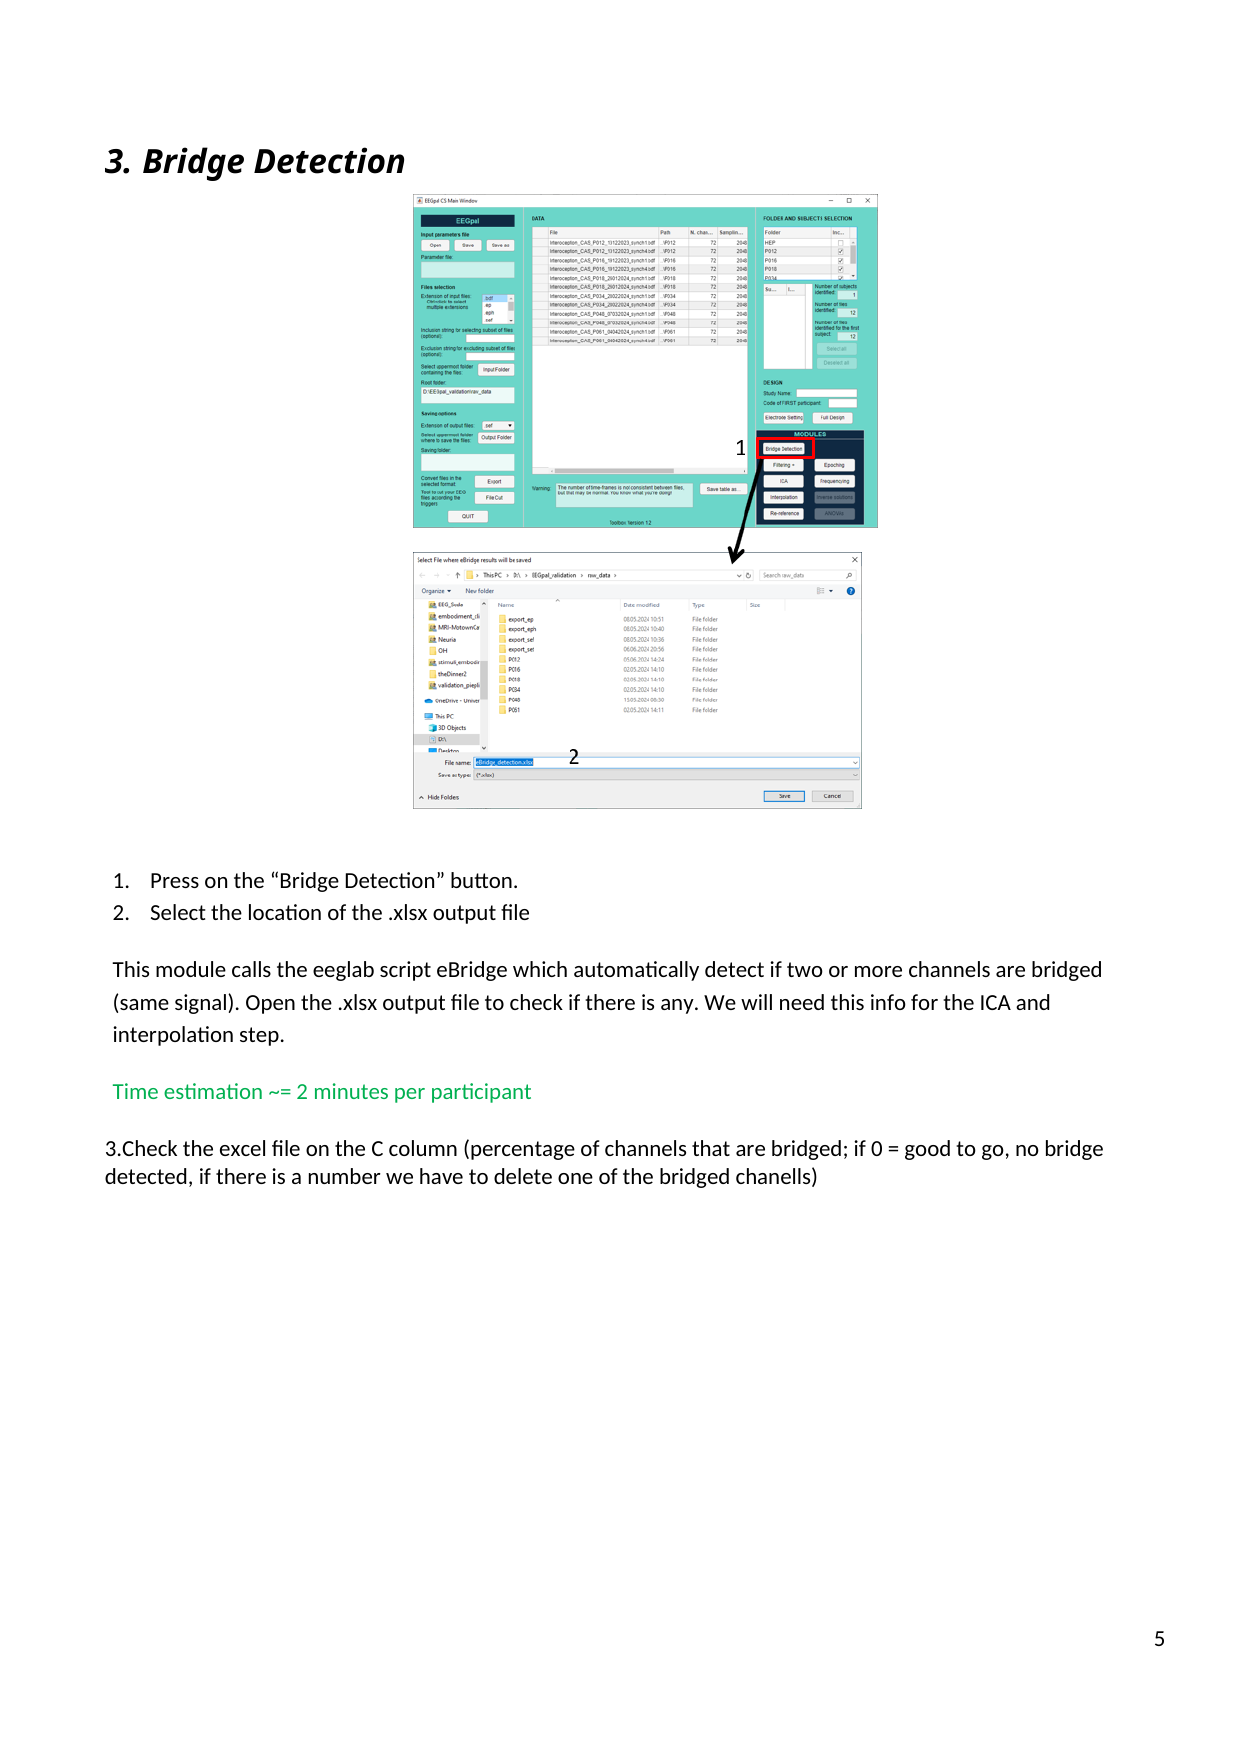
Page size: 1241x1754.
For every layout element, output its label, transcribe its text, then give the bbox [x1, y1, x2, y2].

text Time estimation ~= 2 minutes per participant [112, 1077, 1165, 1105]
text 3.Check the excel file on the C column (percentage of channels that are bridged; if 0 = good to go, no bridge detected, if there is a number we have to delete one of the bridged chanells) [104, 1134, 1165, 1190]
list Select the location of the .xlsx output file [112, 898, 1165, 926]
text This module calls the eeglab script eBridge which automatically detect if two or more channels are bridged (same signal). Open the .xlsx output file to check if there is any. We will need this info for the ICA and interpolation step. [112, 955, 1165, 1048]
picture [399, 189, 879, 813]
subtitle Bridge Detection [104, 137, 1165, 183]
list Press on the “Bridge Detection” button. [112, 866, 1165, 894]
